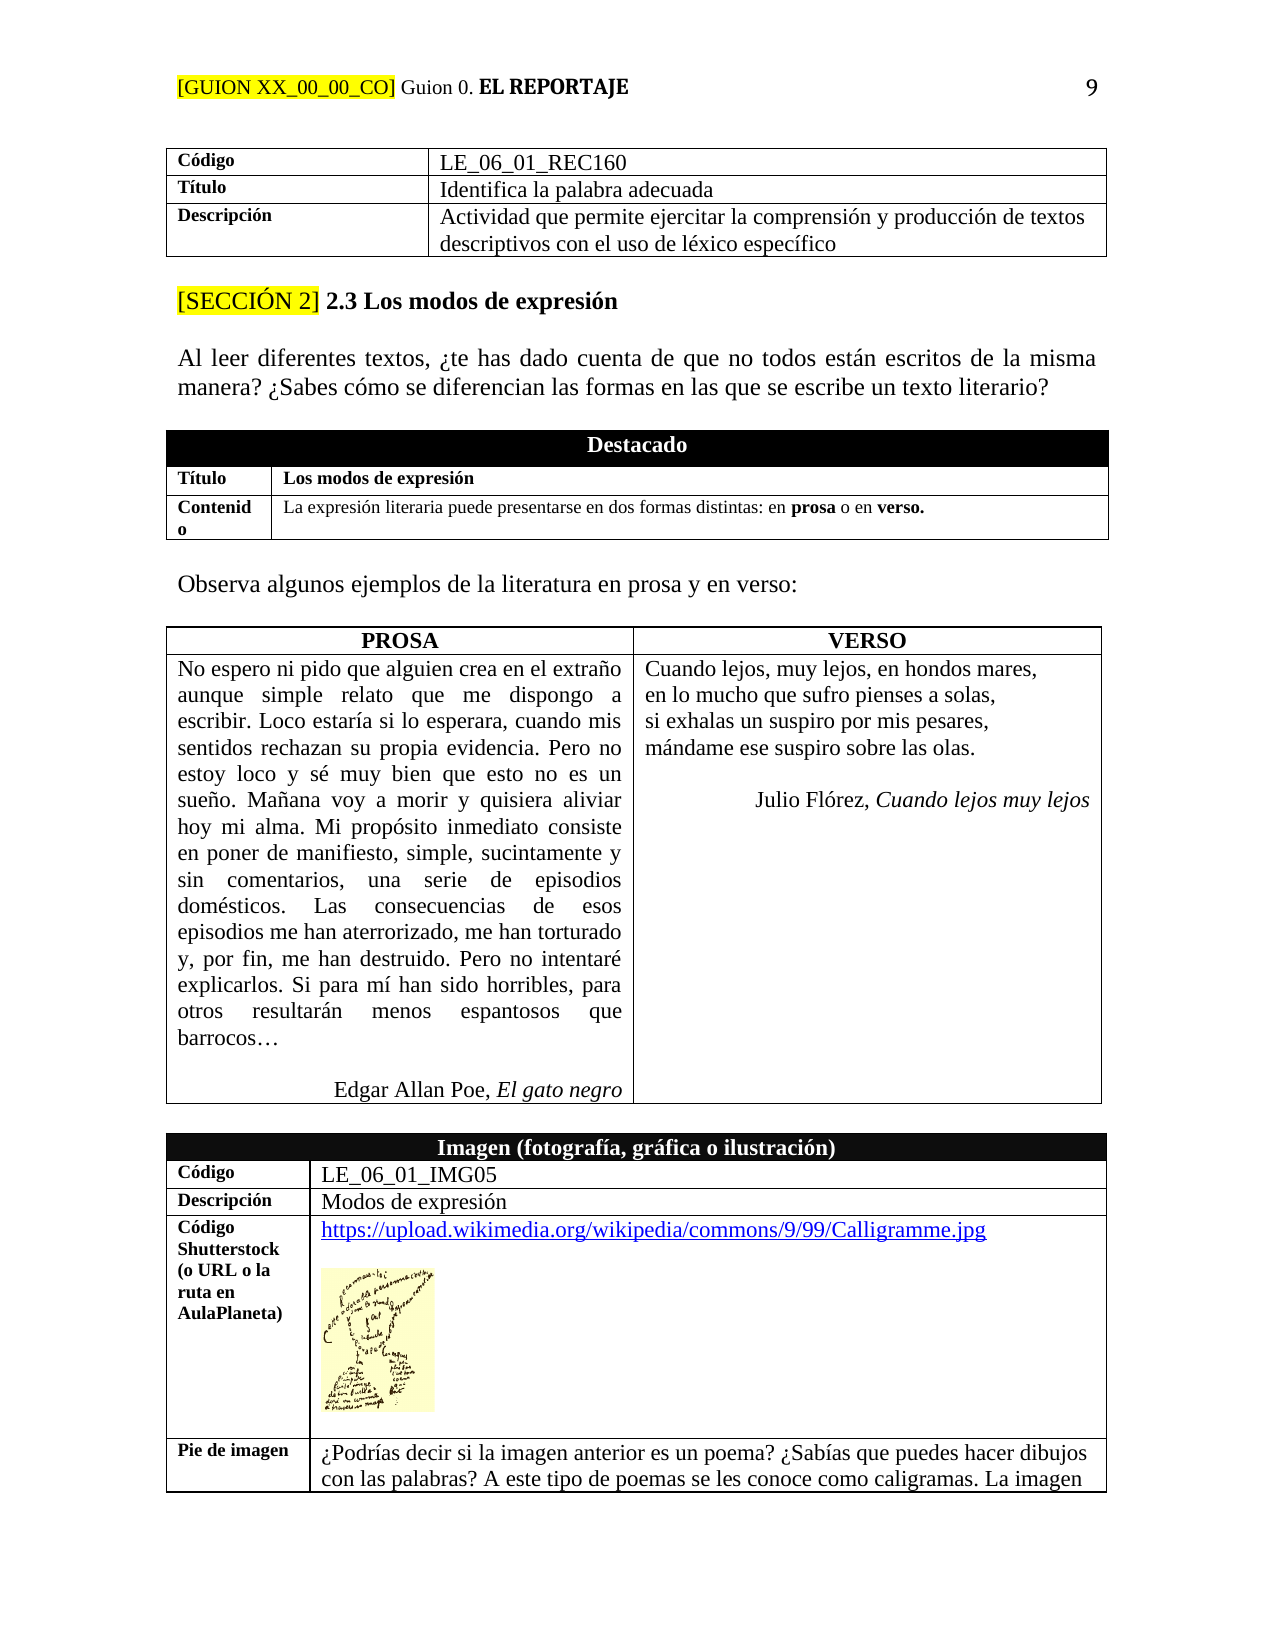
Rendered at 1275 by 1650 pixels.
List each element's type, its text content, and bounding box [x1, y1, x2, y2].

table_cell Código [167, 149, 428, 175]
table_cell Título [167, 176, 428, 202]
text Al leer diferentes textos, ¿te has dado cuenta de que no todos están escritos de la misma manera? ¿Sabes cómo se diferencian las formas en las que se escribe un texto literario? [177, 343, 1098, 401]
table_header Imagen (fotografía, gráfica o ilustración) [167, 1134, 1106, 1160]
table_cell Pie de imagen [167, 1439, 309, 1491]
table_cell Identifica la palabra adecuada [429, 176, 1106, 202]
table_cell Descripción [167, 204, 428, 256]
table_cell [311, 1439, 1106, 1491]
table_cell LE_06_01_IMG05 [311, 1161, 1106, 1187]
table_cell Título [167, 467, 271, 495]
table_cell Código [167, 1161, 309, 1187]
table_cell Código Shutterstock (o URL o la ruta en AulaPlaneta) [167, 1216, 309, 1438]
text [SECCIÓN 2] 2.3 Los modos de expresión [319, 286, 1098, 315]
table_header PROSA [167, 628, 633, 654]
table_cell La expresión literaria puede presentarse en dos formas distintas: en prosa o en verso. [272, 496, 1108, 539]
table_cell No espero ni pido que alguien crea en el extraño aunque simple relato que me dispongo a escribir. Loco estaría si lo esperara, cuando mis sentidos rechazan su propia evidencia. Pero no estoy loco y sé muy bien que esto no es un sueño. Mañana voy a morir y quisiera aliviar hoy mi alma. Mi propósito inmediato consiste en poner de manifiesto, simple, sucintamente y sin comentarios, una serie de episodios domésticos. Las consecuencias de esos episodios me han aterrorizado, me han torturado y, por fin, me han destruido. Pero no intentaré explicarlos. Si para mí han sido horribles, para otros resultarán menos espantosos que barrocos… Edgar Allan Poe, El gato negro [167, 655, 633, 1103]
text Observa algunos ejemplos de la literatura en prosa y en verso: [177, 569, 1098, 598]
table_cell Cuando lejos, muy lejos, en hondos mares, en lo mucho que sufro pienses a solas, si exhalas un suspiro por mis pesares, mándame ese suspiro sobre las olas. Julio Flórez, Cuando lejos muy lejos [634, 655, 1101, 1103]
table_cell Modos de expresión [311, 1189, 1106, 1215]
table_cell Actividad que permite ejercitar la comprensión y producción de textos descriptivos con el uso de léxico específico [429, 204, 1106, 256]
table_header VERSO [634, 628, 1101, 654]
table_cell Descripción [167, 1189, 309, 1215]
picture [321, 1268, 435, 1412]
table_cell Contenido [167, 496, 271, 539]
table_header Destacado [167, 431, 1108, 466]
table_cell Los modos de expresión [272, 467, 1108, 495]
table_cell LE_06_01_REC160 [429, 149, 1106, 175]
table_cell https://upload.wikimedia.org/wikipedia/commons/9/99/Calligramme.jpg [311, 1216, 1106, 1438]
